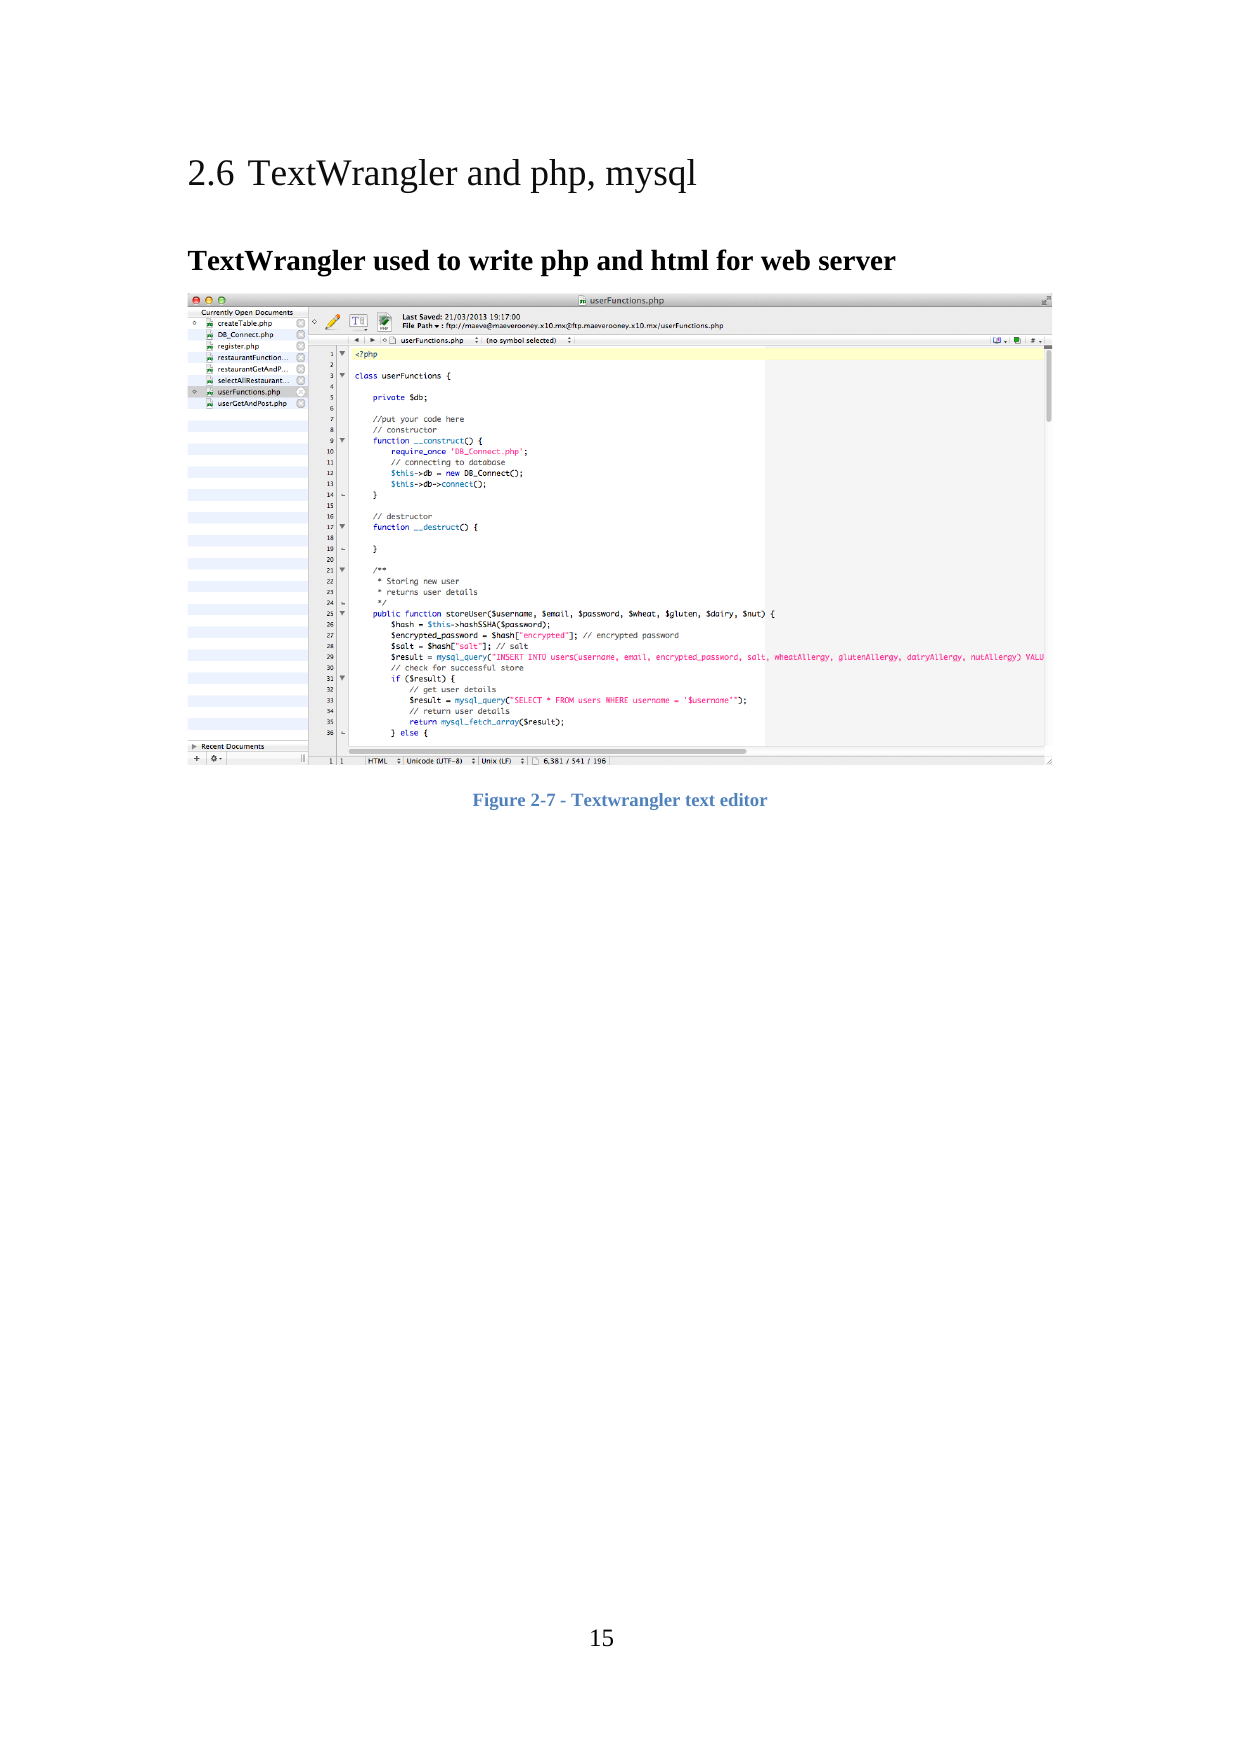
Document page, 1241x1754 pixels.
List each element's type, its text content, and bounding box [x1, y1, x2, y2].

picture [187, 293, 1053, 765]
subtitle TextWrangler and php, mysql [187, 150, 1053, 193]
subtitle TextWrangler used to write php and html for web server [187, 243, 1053, 277]
text Figure 2-7 - Textwrangler text editor [187, 788, 1053, 810]
